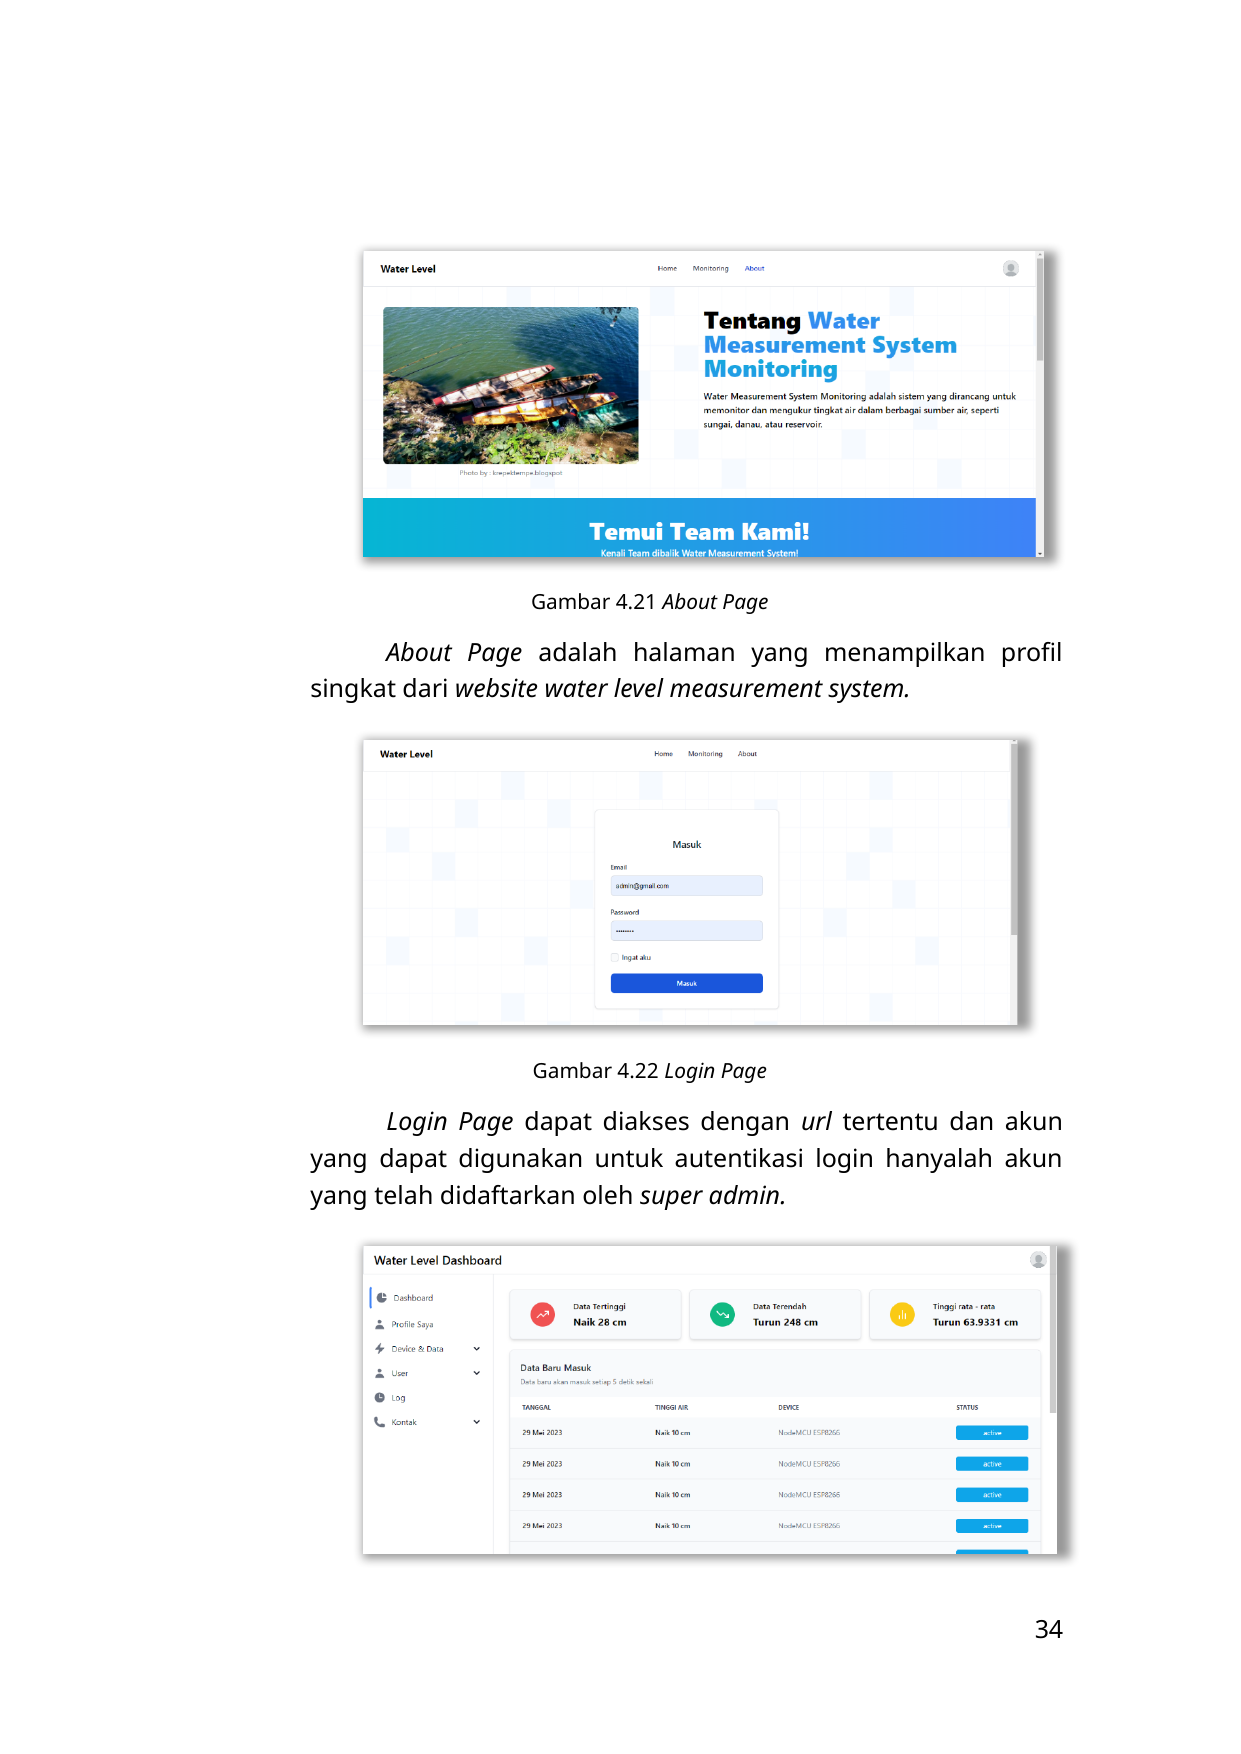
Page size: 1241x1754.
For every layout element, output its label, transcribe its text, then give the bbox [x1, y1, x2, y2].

text Gambar 4.22 Login Page [236, 1056, 1063, 1085]
text About Page adalah halaman yang menampilkan profil singkat dari website water level measurement system. [310, 634, 1063, 705]
picture [363, 1246, 1057, 1554]
picture [363, 740, 1018, 1025]
picture [363, 251, 1044, 557]
text Login Page dapat diakses dengan url tertentu dan akun yang dapat digunakan untuk autentikasi login hanyalah akun yang telah didaftarkan oleh super admin. [310, 1104, 1063, 1211]
text Gambar 4.21 About Page [236, 587, 1063, 615]
